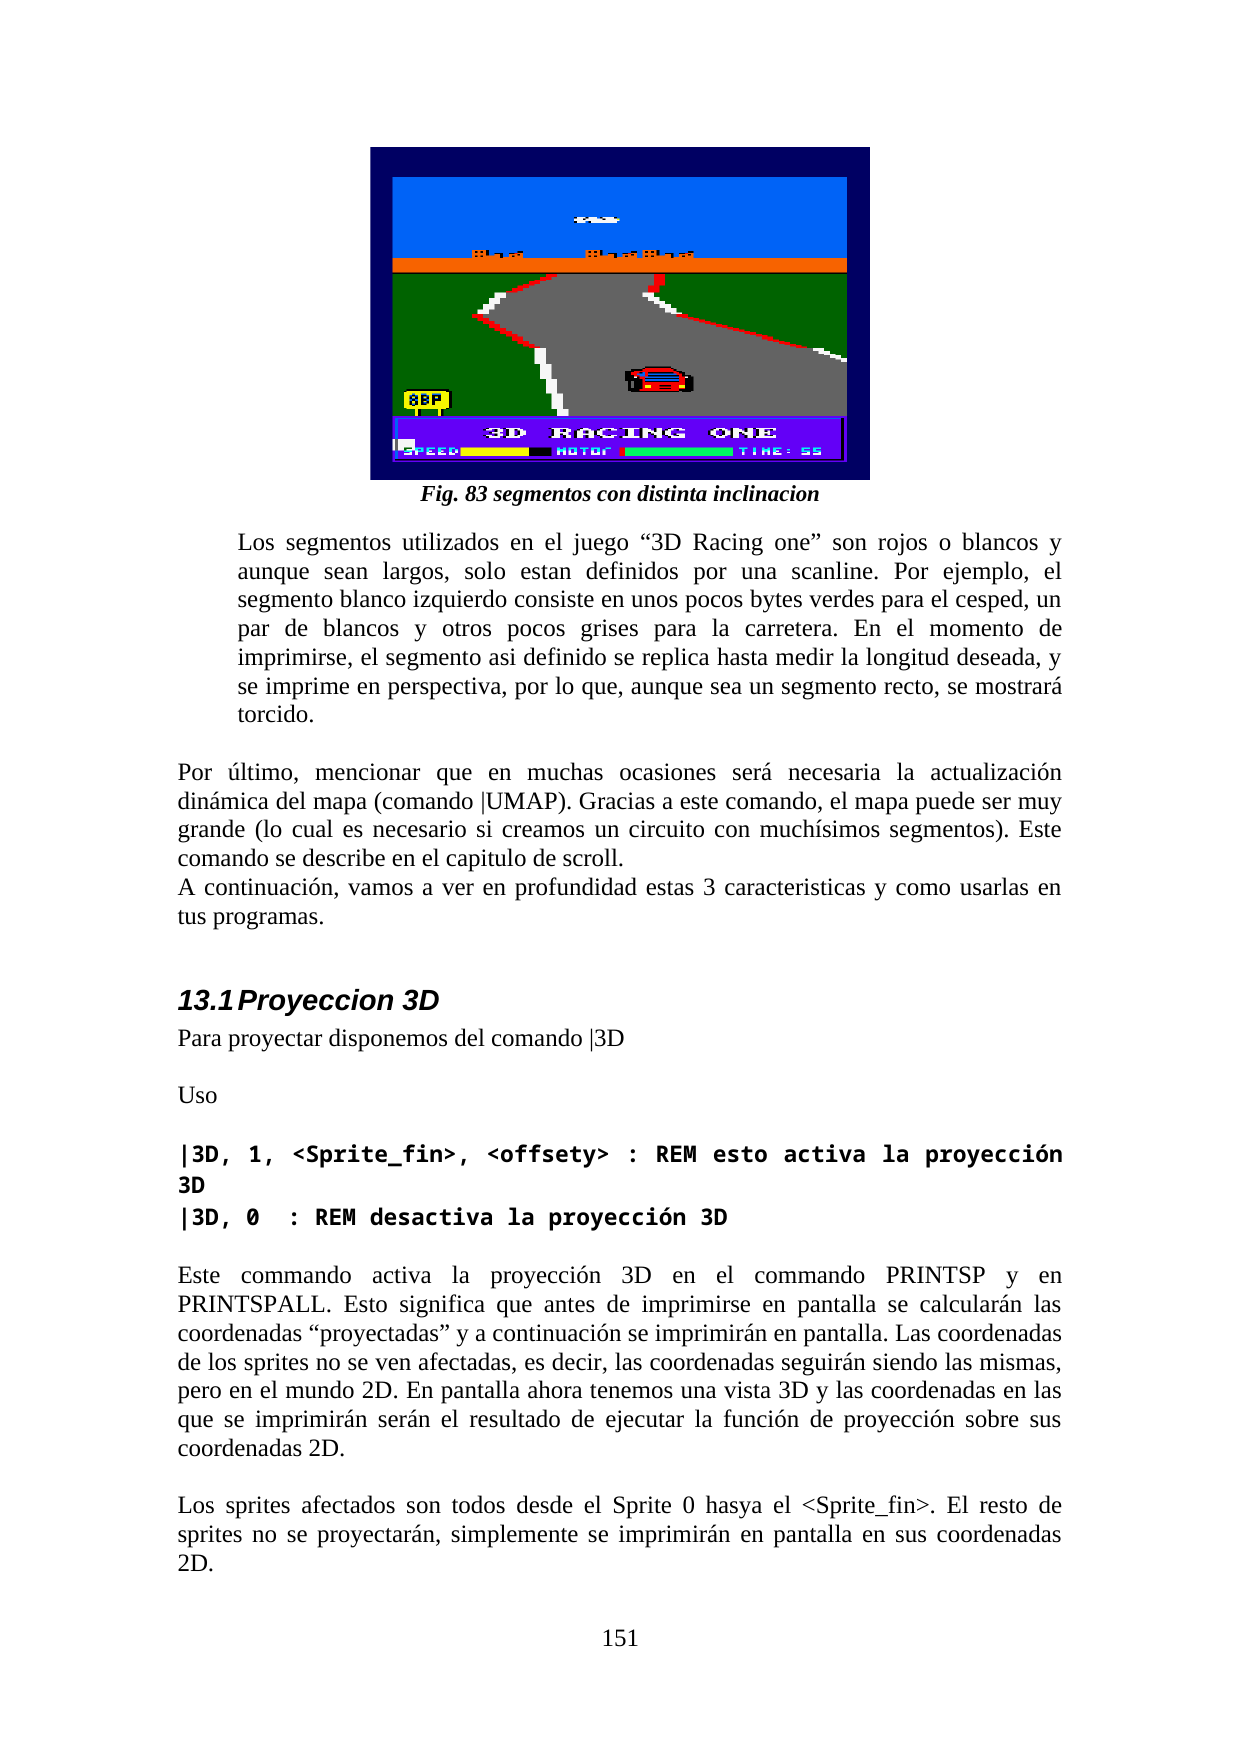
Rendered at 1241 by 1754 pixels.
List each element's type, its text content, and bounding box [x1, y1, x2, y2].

text Este commando activa la proyección 3D en el commando PRINTSP y en PRINTSPALL. Esto significa que antes de imprimirse en pantalla se calcularán las coordenadas “proyectadas” y a continuación se imprimirán en pantalla. Las coordenadas de los sprites no se ven afectadas, es decir, las coordenadas seguirán siendo las mismas, pero en el mundo 2D. En pantalla ahora tenemos una vista 3D y las coordenadas en las que se imprimirán serán el resultado de ejecutar la función de proyección sobre sus coordenadas 2D. [177, 1261, 1063, 1462]
text Los segmentos utilizados en el juego “3D Racing one” son rojos o blancos y aunque sean largos, solo estan definidos por una scanline. Por ejemplo, el segmento blanco izquierdo consiste en unos pocos bytes verdes para el cesped, un par de blancos y otros pocos grises para la carretera. En el momento de imprimirse, el segmento asi definido se replica hasta medir la longitud deseada, y se imprime en perspectiva, por lo que, aunque sea un segmento recto, se mostrará torcido. [237, 527, 1063, 728]
text Para proyectar disponemos del comando |3D [177, 1023, 1063, 1052]
text Por último, mencionar que en muchas ocasiones será necesaria la actualización dinámica del mapa (comando |UMAP). Gracias a este comando, el mapa puede ser muy grande (lo cual es necesario si creamos un circuito con muchísimos segmentos). Este comando se describe en el capitulo de scroll. [177, 757, 1063, 872]
text Uso [177, 1081, 1063, 1109]
text Fig. 83 segmentos con distinta inclinacion [177, 480, 1063, 506]
text |3D, 0 : REM desactiva la proyección 3D [177, 1201, 1063, 1232]
text |3D, 1, <Sprite_fin>, <offsety> : REM esto activa la proyección 3D [177, 1138, 1063, 1201]
text A continuación, vamos a ver en profundidad estas 3 caracteristicas y como usarlas en tus programas. [177, 872, 1063, 929]
text Los sprites afectados son todos desde el Sprite 0 hasya el <Sprite_fin>. El resto de sprites no se proyectarán, simplemente se imprimirán en pantalla en sus coordenadas 2D. [177, 1491, 1063, 1577]
subtitle Proyeccion 3D [177, 983, 1063, 1017]
picture [370, 147, 870, 480]
